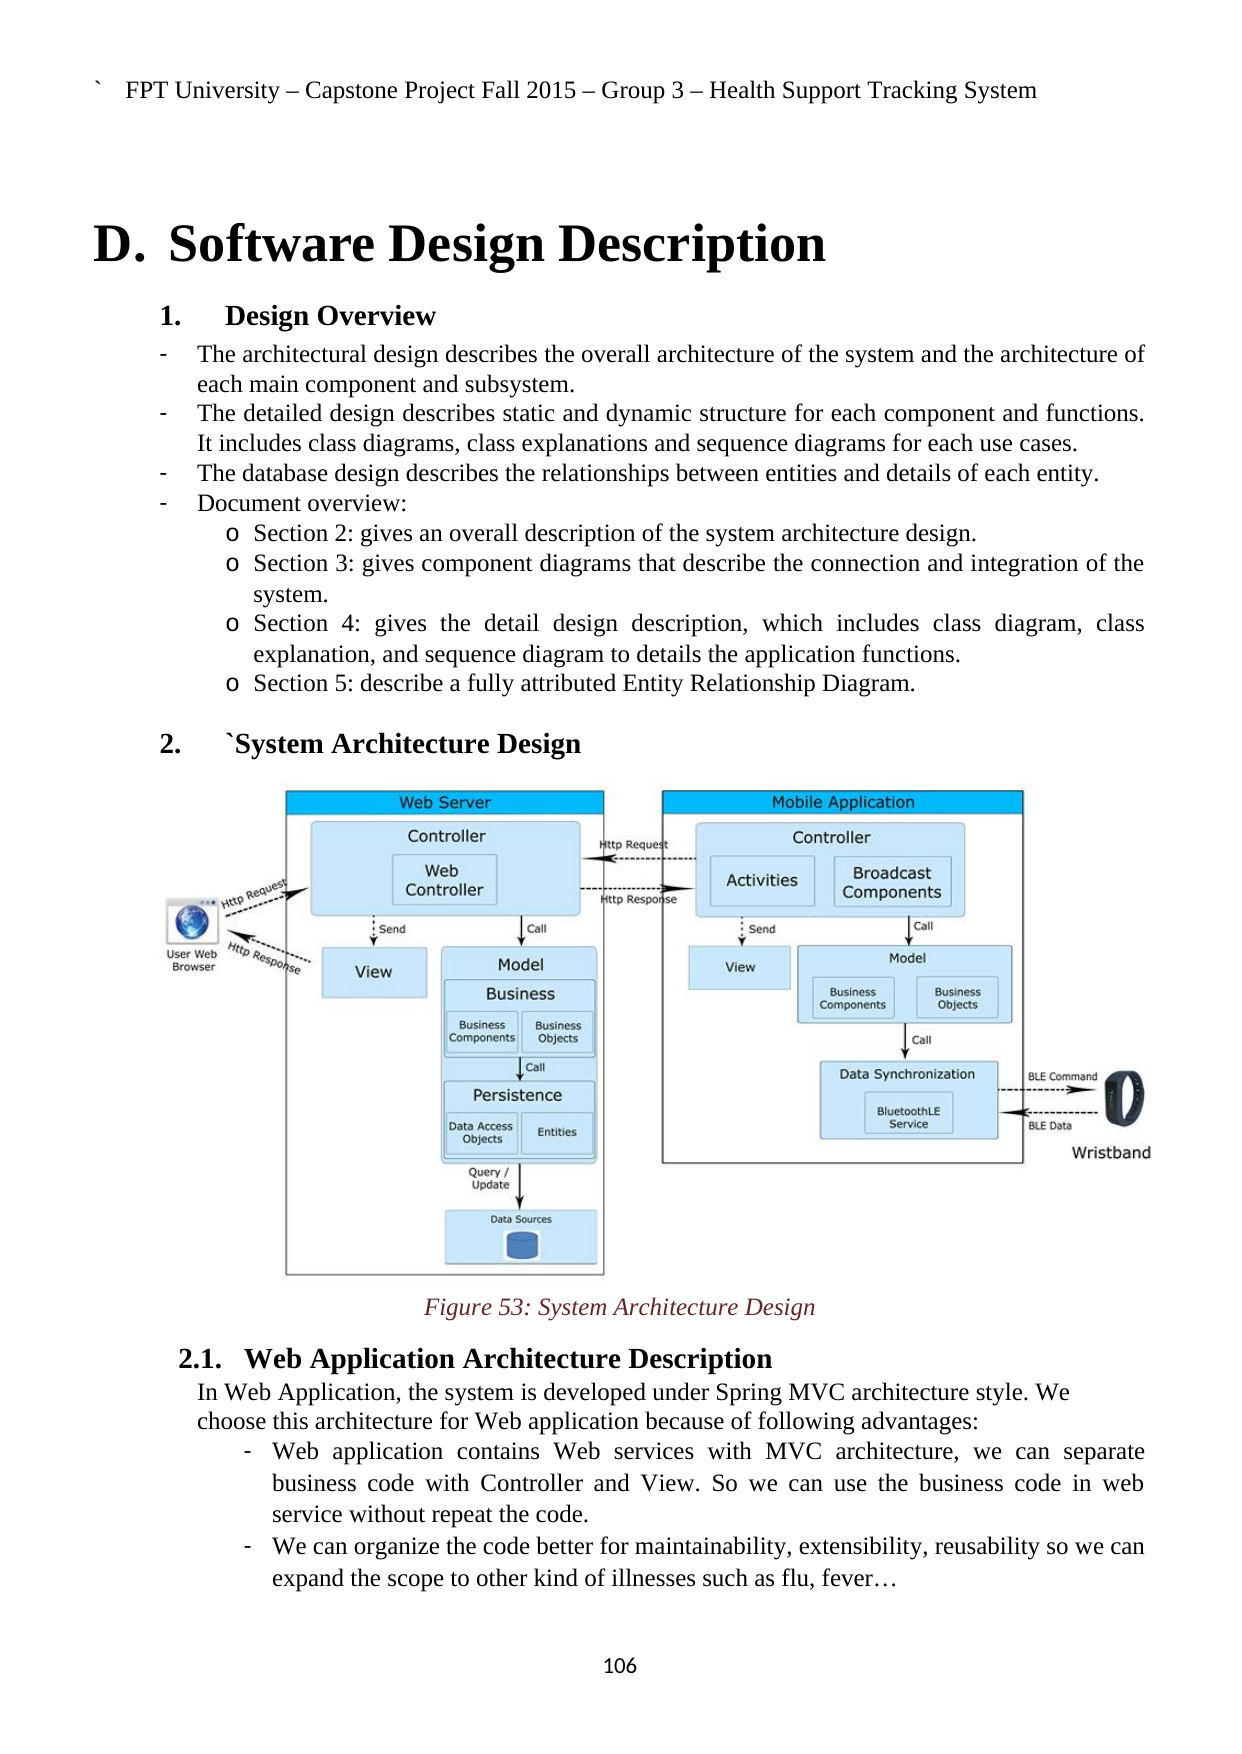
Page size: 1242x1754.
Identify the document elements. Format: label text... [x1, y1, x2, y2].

list The detailed design describes static and dynamic structure for each component and functions. It includes class diagrams, class explanations and sequence diagrams for each use cases. [159, 397, 1146, 457]
subtitle Software Design Description [94, 211, 1146, 273]
list Section 5: describe a fully attributed Entity Relationship Diagram. [225, 668, 1146, 698]
list We can organize the code better for maintainability, extensibility, reusability so we can expand the scope to other kind of illnesses such as flu, fever… [244, 1530, 1146, 1591]
list The database design describes the relationships between entities and details of each entity. [159, 457, 1146, 487]
subtitle `System Architecture Design [159, 726, 1146, 759]
list Document overview: [159, 487, 1146, 518]
list Section 2: gives an overall description of the system architecture design. [225, 518, 1146, 548]
list The architectural design describes the overall architecture of the system and the architecture of each main component and subsystem. [159, 338, 1146, 397]
text In Web Application, the system is developed under Spring MVC architecture style. We choose this architecture for Web application because of following advantages: [197, 1377, 1146, 1435]
list Web application contains Web services with MVC architecture, we can separate business code with Controller and View. So we can use the business code in web service without repeat the code. [244, 1435, 1146, 1527]
picture [159, 765, 1212, 1292]
list Section 3: gives component diagrams that describe the connection and integration of the system. [225, 548, 1146, 608]
list Section 4: gives the detail design description, which includes class diagram, class explanation, and sequence diagram to details the application functions. [225, 608, 1146, 668]
text Figure 53: System Architecture Design [94, 1292, 1146, 1320]
subtitle Web Application Architecture Description [169, 1341, 1146, 1375]
subtitle Design Overview [159, 298, 1146, 332]
